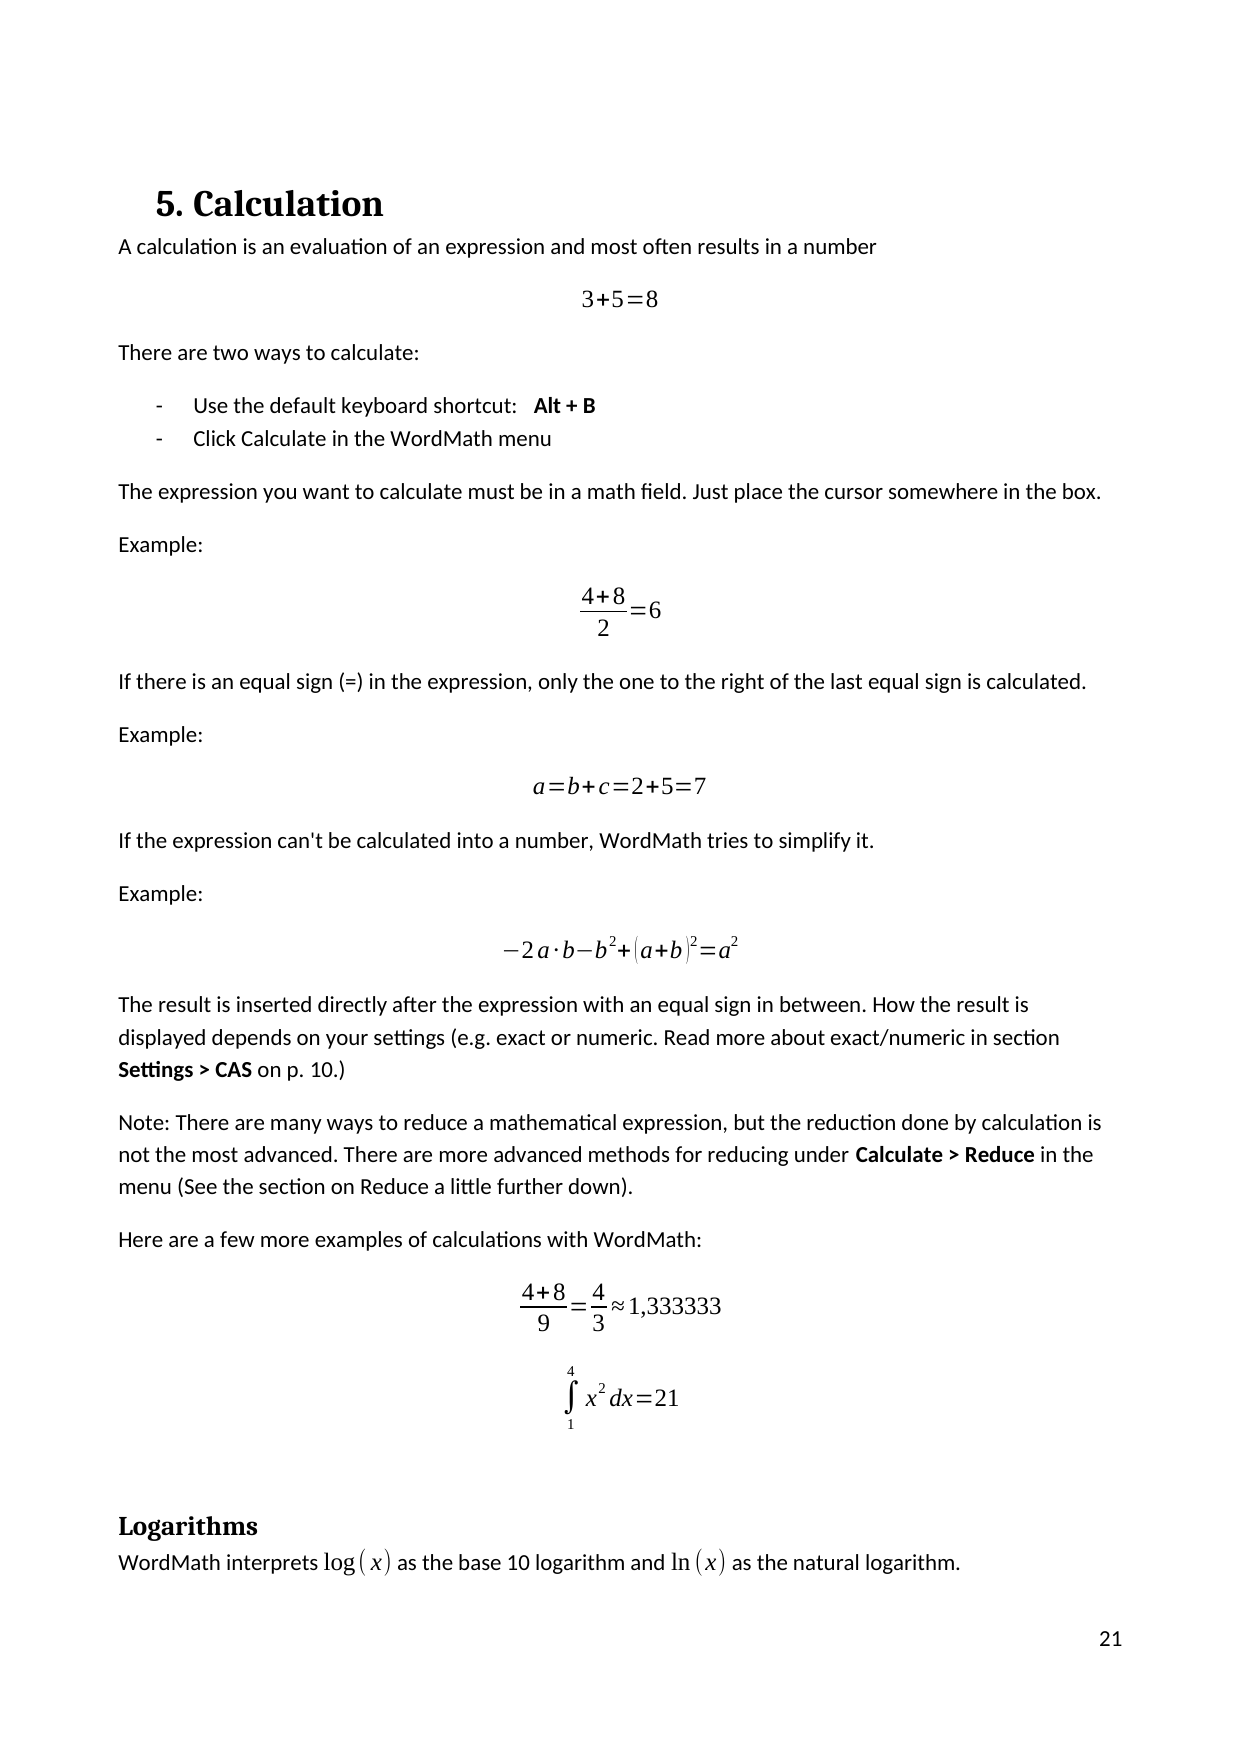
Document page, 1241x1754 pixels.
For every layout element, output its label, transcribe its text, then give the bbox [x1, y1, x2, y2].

list Click Calculate in the WordMath menu [156, 424, 1122, 452]
text Example: [118, 720, 1122, 748]
text A calculation is an evaluation of an expression and most often results in a number [118, 232, 1122, 261]
text Example: [118, 879, 1122, 907]
text If there is an equal sign (=) in the expression, only the one to the right of the last equal sign is calculated. [118, 667, 1122, 695]
text The expression you want to calculate must be in a math field. Just place the cursor somewhere in the box. [118, 477, 1122, 505]
text Here are a few more examples of calculations with WordMath: [118, 1225, 1122, 1253]
list Use the default keyboard shortcut: Alt + B [156, 392, 1122, 419]
text WordMath interprets as the base 10 logarithm and as the natural logarithm. [118, 1547, 1122, 1577]
text Example: [118, 530, 1122, 558]
text There are two ways to calculate: [118, 338, 1122, 367]
text The result is inserted directly after the expression with an equal sign in between. How the result is displayed depends on your settings (e.g. exact or numeric. Read more about exact/numeric in section Settings > CAS on p. 10.) [118, 991, 1122, 1083]
text If the expression can't be calculated into a number, WordMath tries to simplify it. [118, 826, 1122, 854]
subtitle Calculation [156, 183, 1122, 226]
text Note: There are many ways to reduce a mathematical expression, but the reduction done by calculation is not the most advanced. There are more advanced methods for reducing under Calculate > Reduce in the menu (See the section on Reduce a little further down). [118, 1108, 1122, 1200]
subtitle Logarithms [118, 1511, 1122, 1542]
